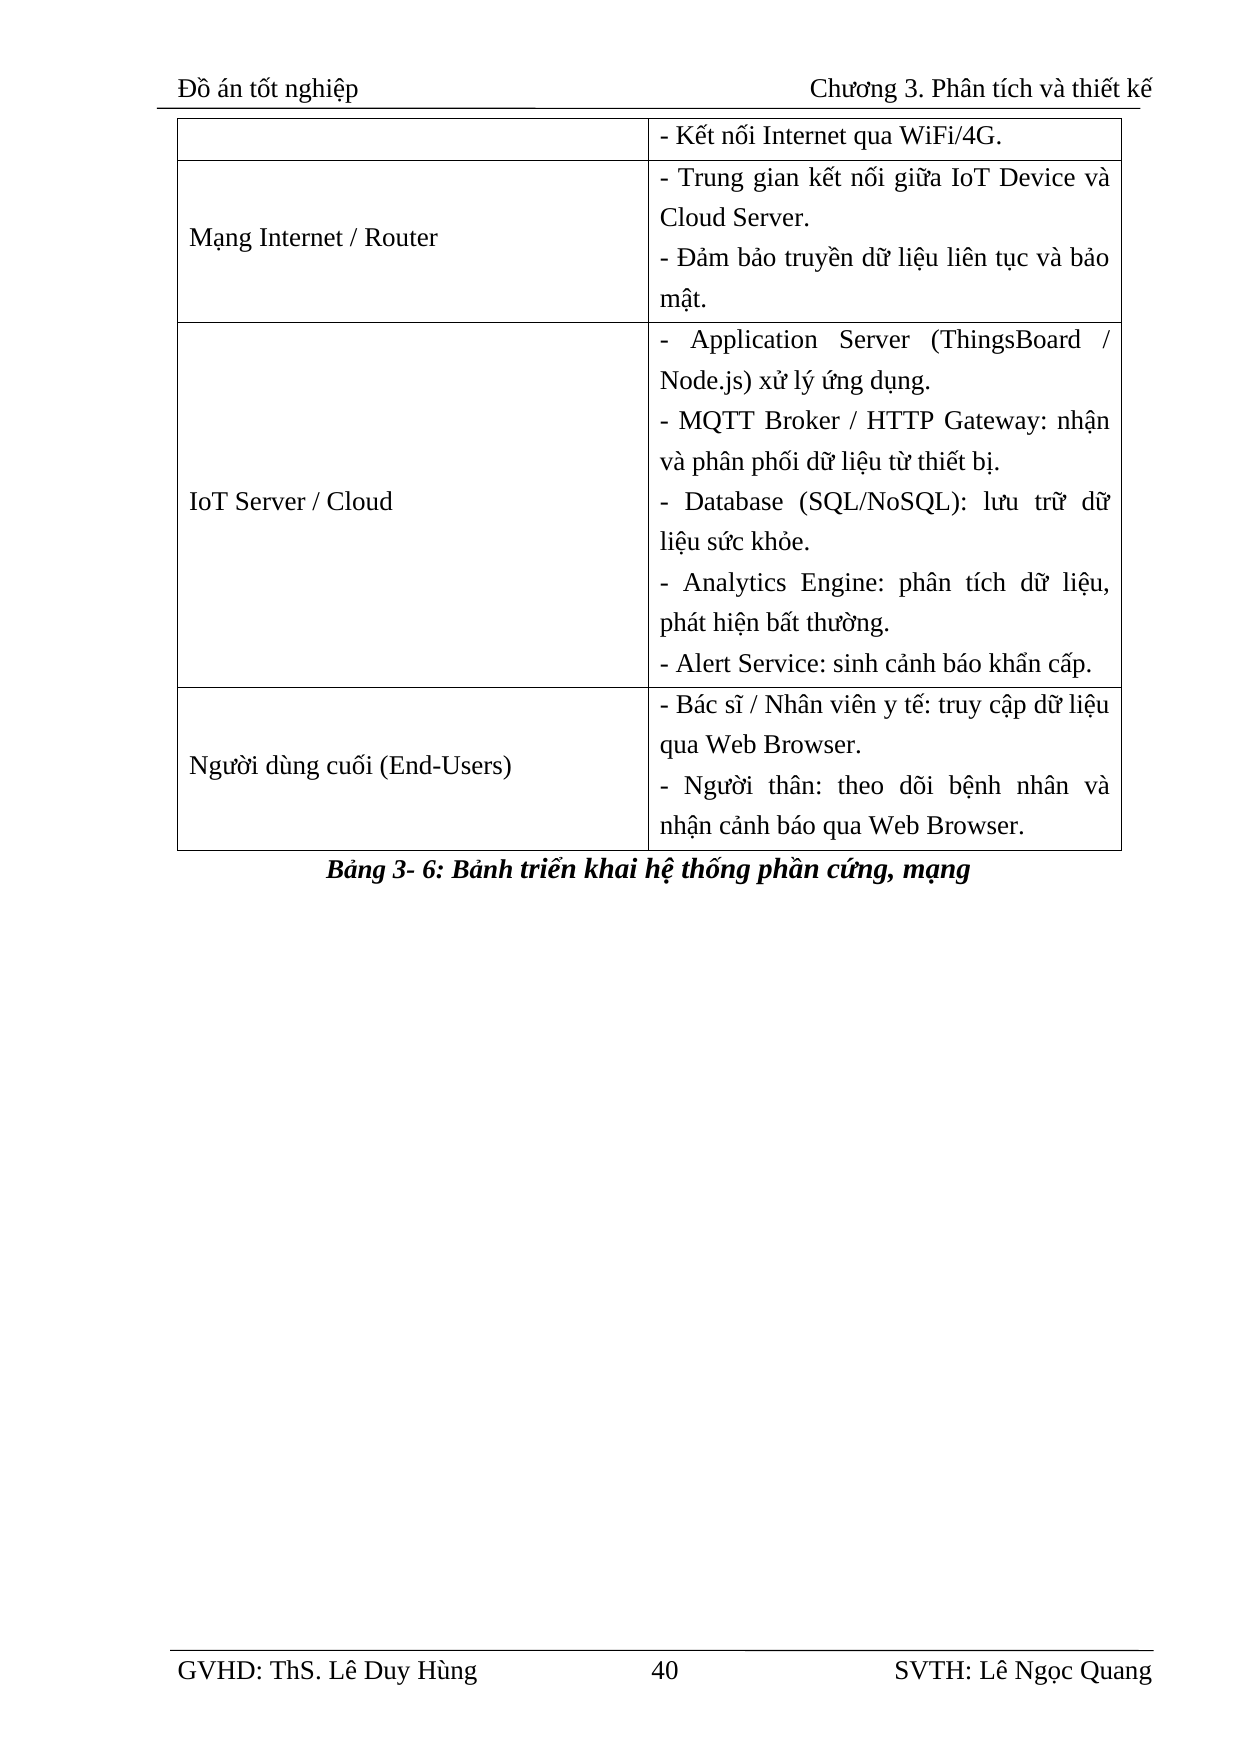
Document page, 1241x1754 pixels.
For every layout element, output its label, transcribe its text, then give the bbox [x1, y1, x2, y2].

table_cell Mạng Internet / Router [178, 161, 648, 322]
text Bảng 3- 6: Bảnh triển khai hệ thống phần cứng, mạng [177, 851, 1122, 884]
table_cell Người dùng cuối (End-Users) [178, 688, 648, 850]
table_cell - Bác sĩ / Nhân viên y tế: truy cập dữ liệu qua Web Browser. - Người thân: theo dõi bệnh nhân và nhận cảnh báo qua Web Browser. [649, 688, 1121, 850]
table_cell - Trung gian kết nối giữa IoT Device và Cloud Server. - Đảm bảo truyền dữ liệu liên tục và bảo mật. [649, 161, 1121, 322]
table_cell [649, 119, 1121, 159]
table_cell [178, 119, 648, 159]
table_cell IoT Server / Cloud [178, 323, 648, 687]
table_cell - Application Server (ThingsBoard / Node.js) xử lý ứng dụng. - MQTT Broker / HTTP Gateway: nhận và phân phối dữ liệu từ thiết bị. - Database (SQL/NoSQL): lưu trữ dữ liệu sức khỏe. - Analytics Engine: phân tích dữ liệu, phát hiện bất thường. - Alert Service: sinh cảnh báo khẩn cấp. [649, 323, 1121, 687]
